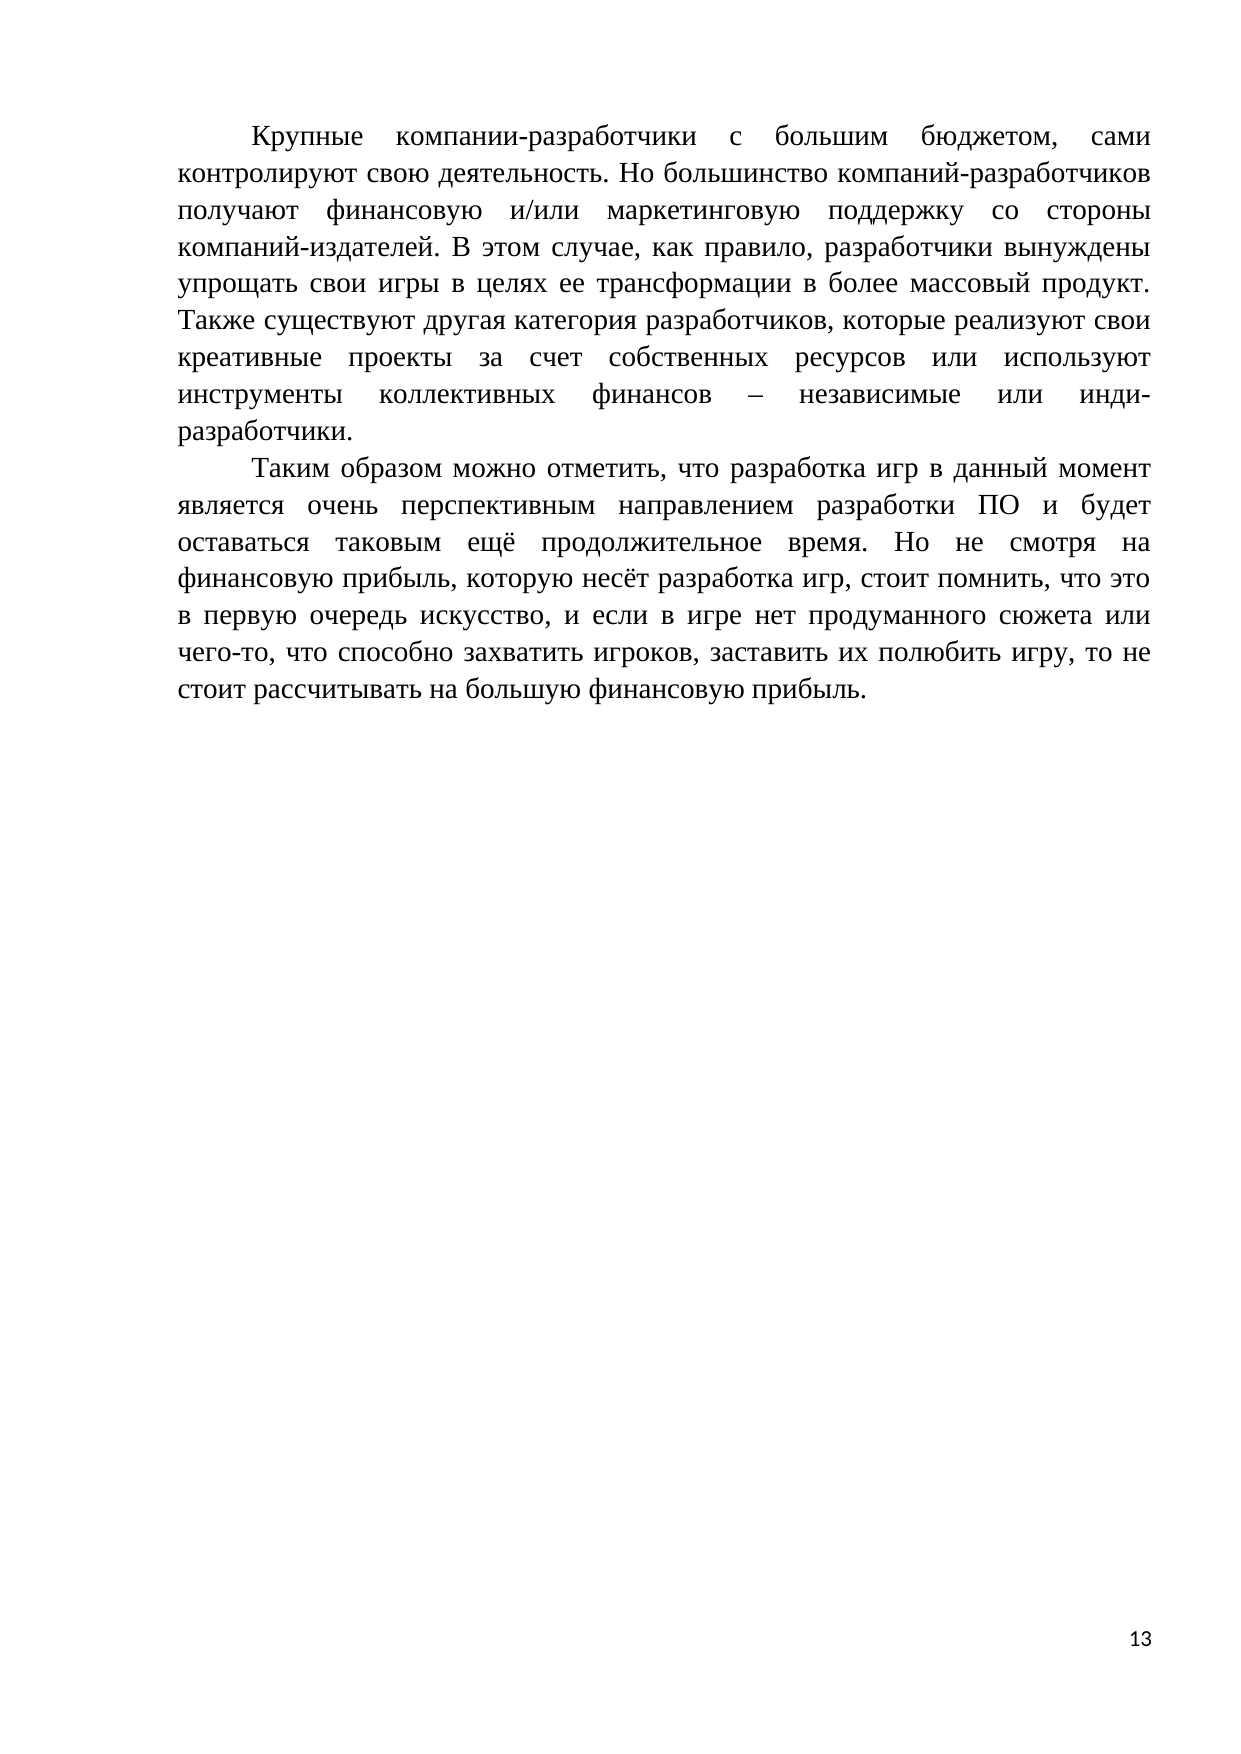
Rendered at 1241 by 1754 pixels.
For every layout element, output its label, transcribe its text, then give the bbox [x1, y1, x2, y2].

text Крупные компании-разработчики с большим бюджетом, сами контролируют свою деятельность. Но большинство компаний-разработчиков получают финансовую и/или маркетинговую поддержку со стороны компаний-издателей. В этом случае, как правило, разработчики вынуждены упрощать свои игры в целях ее трансформации в более массовый продукт. Также существуют другая категория разработчиков, которые реализуют свои креативные проекты за счет собственных ресурсов или используют инструменты коллективных финансов – независимые или инди-разработчики. [177, 118, 1152, 447]
text Таким образом можно отметить, что разработка игр в данный момент является очень перспективным направлением разработки ПО и будет оставаться таковым ещё продолжительное время. Но не смотря на финансовую прибыль, которую несёт разработка игр, стоит помнить, что это в первую очередь искусство, и если в игре нет продуманного сюжета или чего-то, что способно захватить игроков, заставить их полюбить игру, то не стоит рассчитывать на большую финансовую прибыль. [177, 450, 1152, 705]
